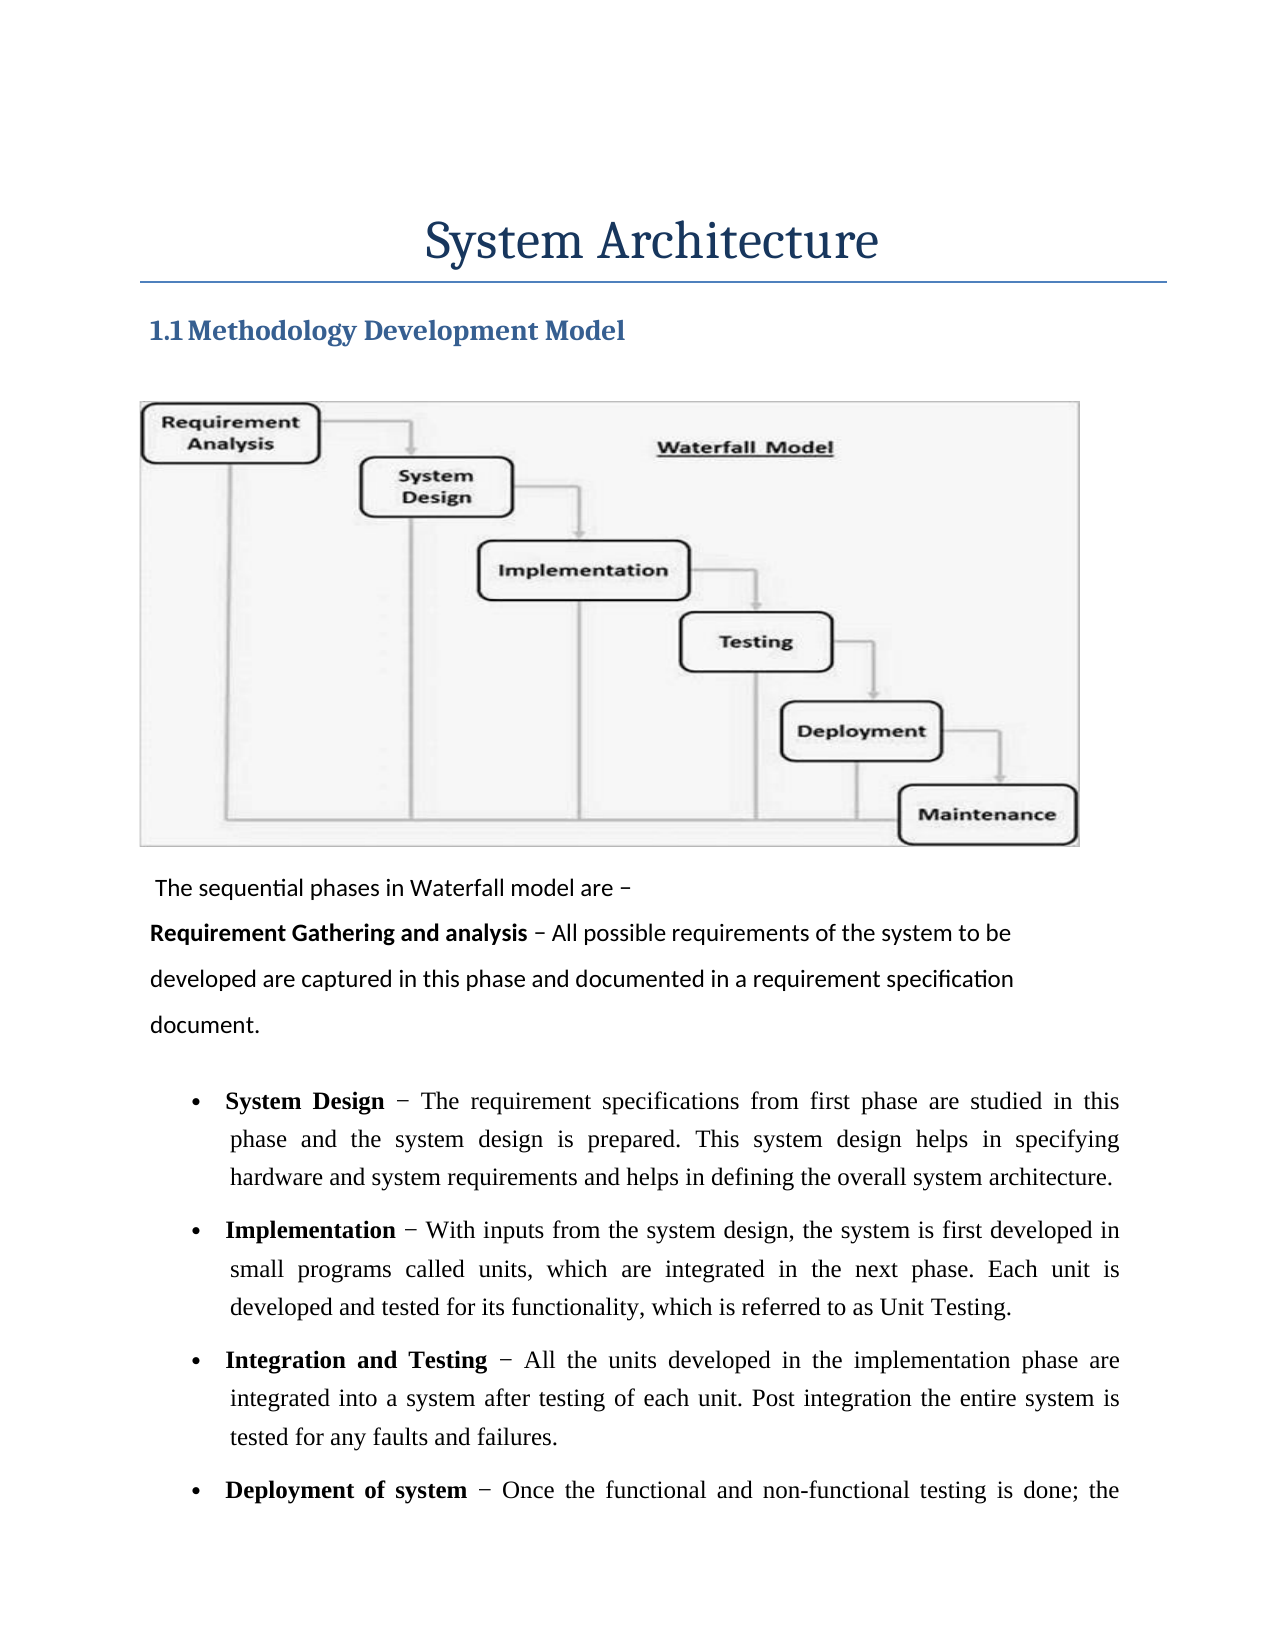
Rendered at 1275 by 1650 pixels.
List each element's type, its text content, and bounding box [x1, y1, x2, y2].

list System Design − The requirement specifications from first phase are studied in this phase and the system design is prepared. This system design helps in specifying hardware and system requirements and helps in defining the overall system architecture. [192, 1086, 1120, 1191]
text Requirement Gathering and analysis − All possible requirements of the system to be developed are captured in this phase and documented in a requirement specification document. [150, 917, 1081, 1039]
title System Architecture [139, 210, 1167, 283]
list Implementation − With inputs from the system design, the system is first developed in small programs called units, which are integrated in the next phase. Each unit is developed and tested for its functionality, which is referred to as Unit Testing. [192, 1216, 1121, 1321]
text The sequential phases in Waterfall model are − [155, 872, 1167, 902]
list Integration and Testing − All the units developed in the implementation phase are integrated into a system after testing of each unit. Post integration the entire system is tested for any faults and failures. [192, 1345, 1121, 1450]
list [192, 1475, 1121, 1504]
subtitle Methodology Development Model [150, 314, 1167, 348]
picture [139, 401, 1080, 847]
